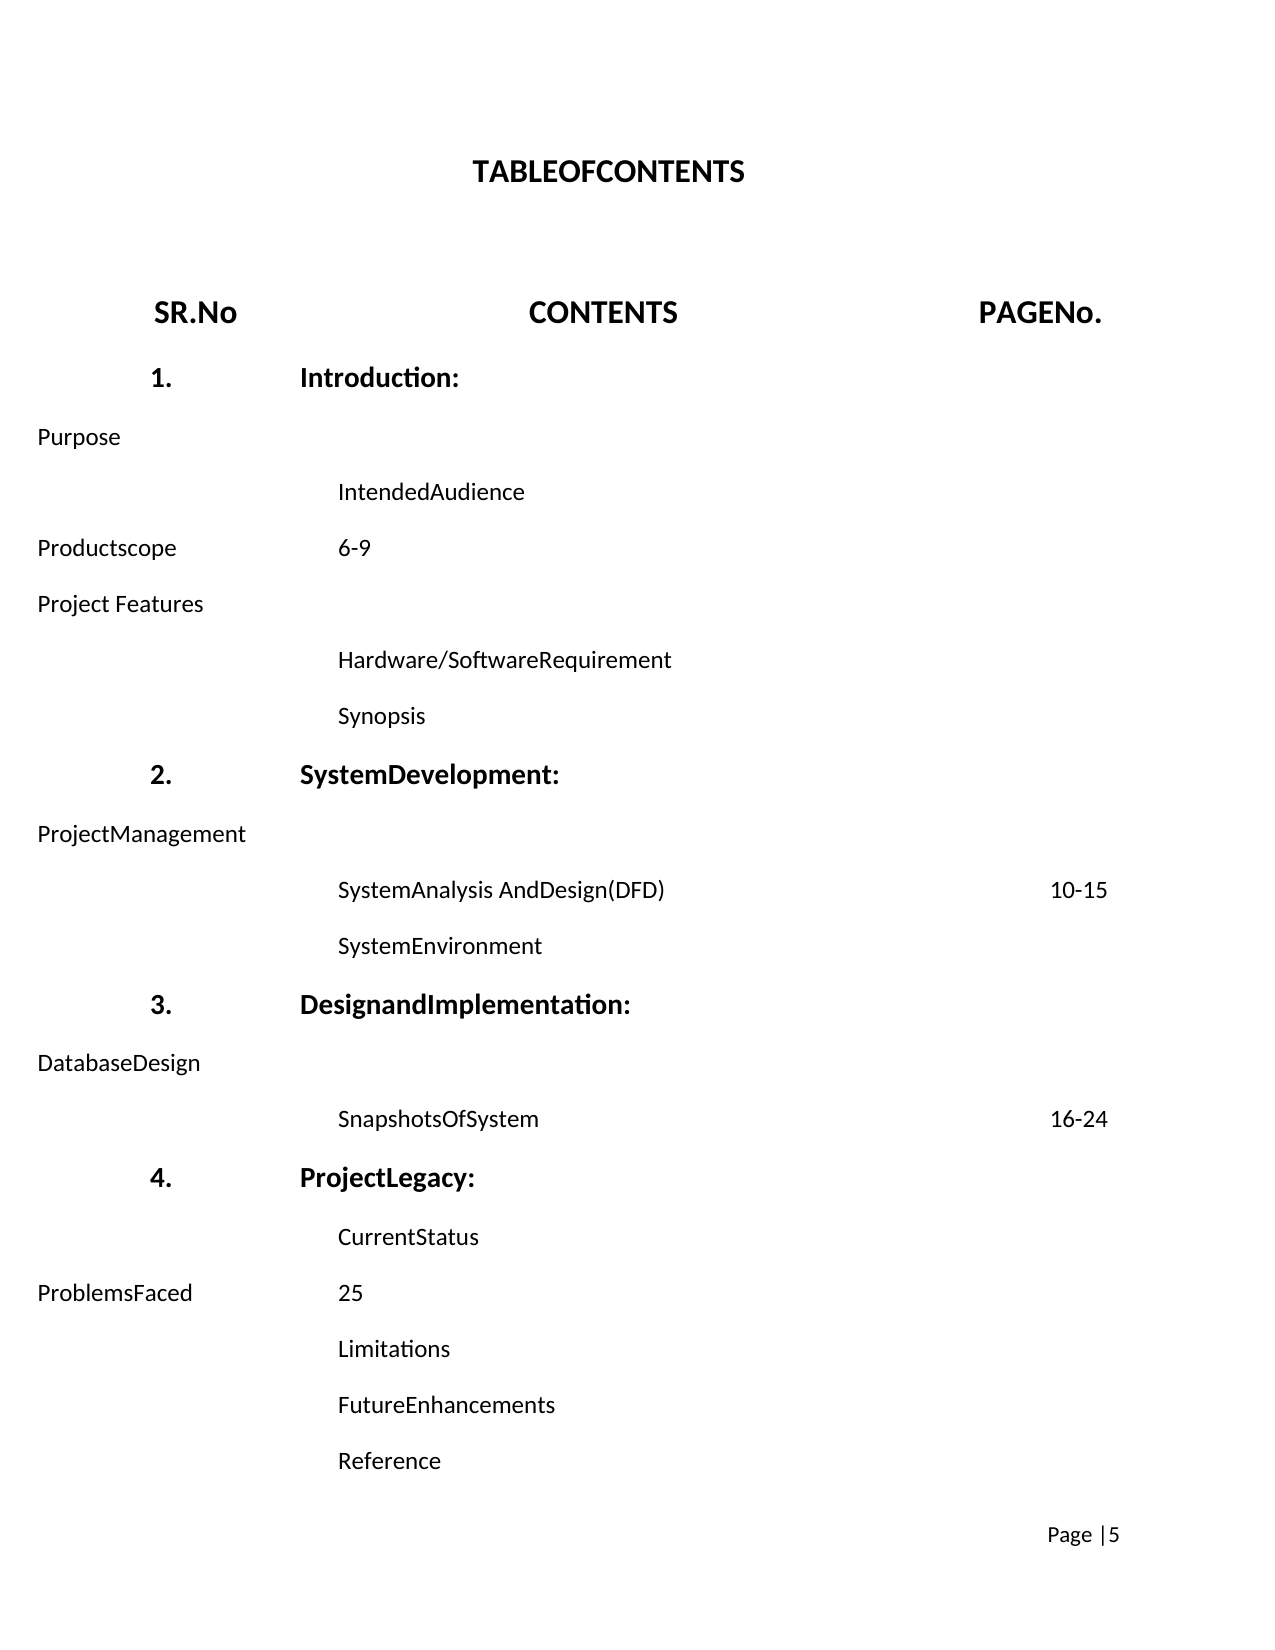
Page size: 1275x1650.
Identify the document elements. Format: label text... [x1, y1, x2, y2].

list FutureEnhancements [300, 1389, 1264, 1419]
list Purpose [0, 421, 1264, 451]
list Productscope 6-9 [0, 532, 1264, 563]
list Synopsis [300, 700, 1264, 731]
list SystemEnvironment [300, 930, 1264, 960]
list ProjectManagement [0, 818, 1264, 848]
subtitle DesignandImplementation: [150, 986, 1264, 1022]
list DatabaseDesign [0, 1048, 1264, 1078]
list SystemAnalysis AndDesign(DFD) 10-15 [300, 874, 1264, 904]
list Reference [300, 1445, 1264, 1475]
subtitle Introduction: [150, 359, 1264, 395]
subtitle SystemDevelopment: [150, 756, 1264, 792]
subtitle TABLEOFCONTENTS [1, 150, 1217, 191]
list Project Features [0, 588, 1264, 619]
text SR.No CONTENTS PAGENo. [0, 291, 1257, 332]
list IntendedAudience [300, 477, 1264, 507]
list SnapshotsOfSystem 16-24 [300, 1103, 1264, 1134]
list Limitations [300, 1333, 1264, 1363]
subtitle ProjectLegacy: [150, 1159, 1264, 1195]
list CurrentStatus [300, 1221, 1264, 1252]
list ProblemsFaced 25 [0, 1277, 1264, 1308]
list Hardware/SoftwareRequirement [300, 644, 1264, 675]
